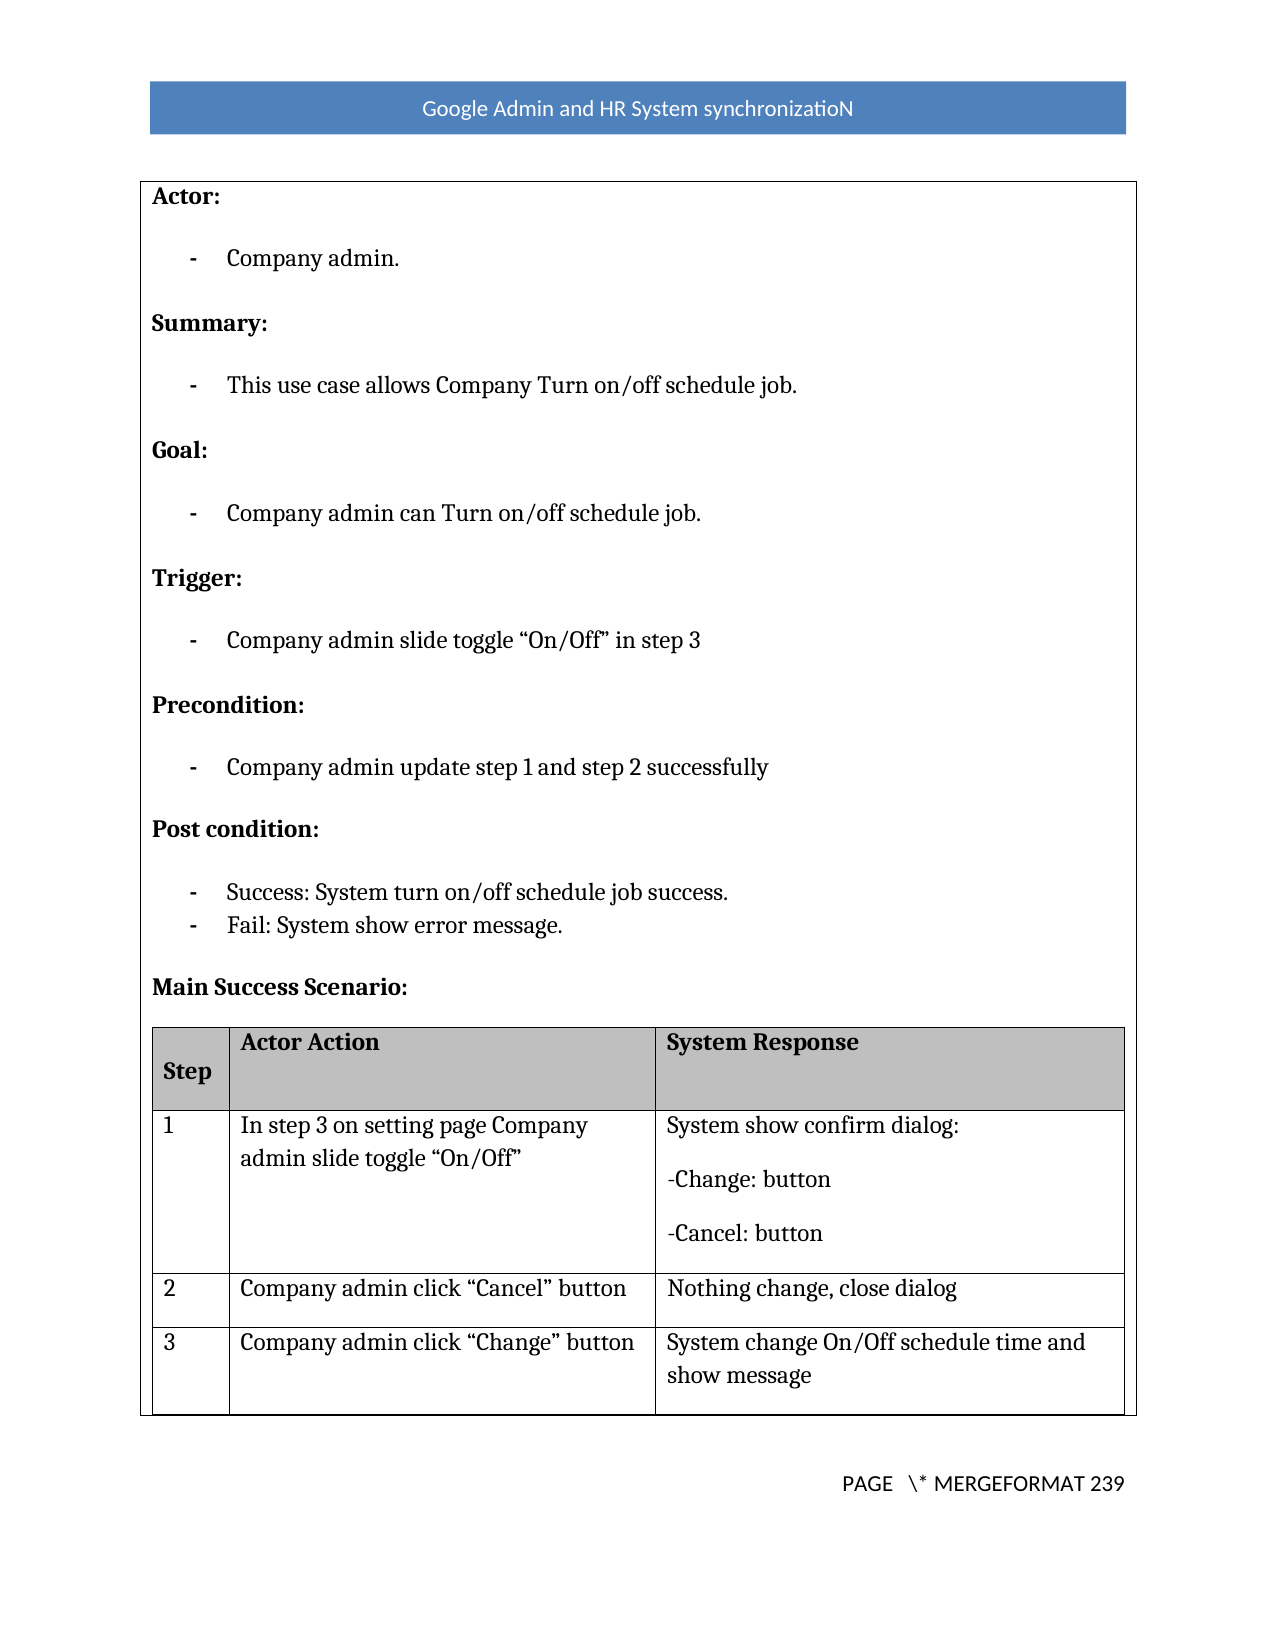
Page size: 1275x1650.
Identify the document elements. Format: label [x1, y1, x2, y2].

table_cell [141, 182, 1136, 1415]
